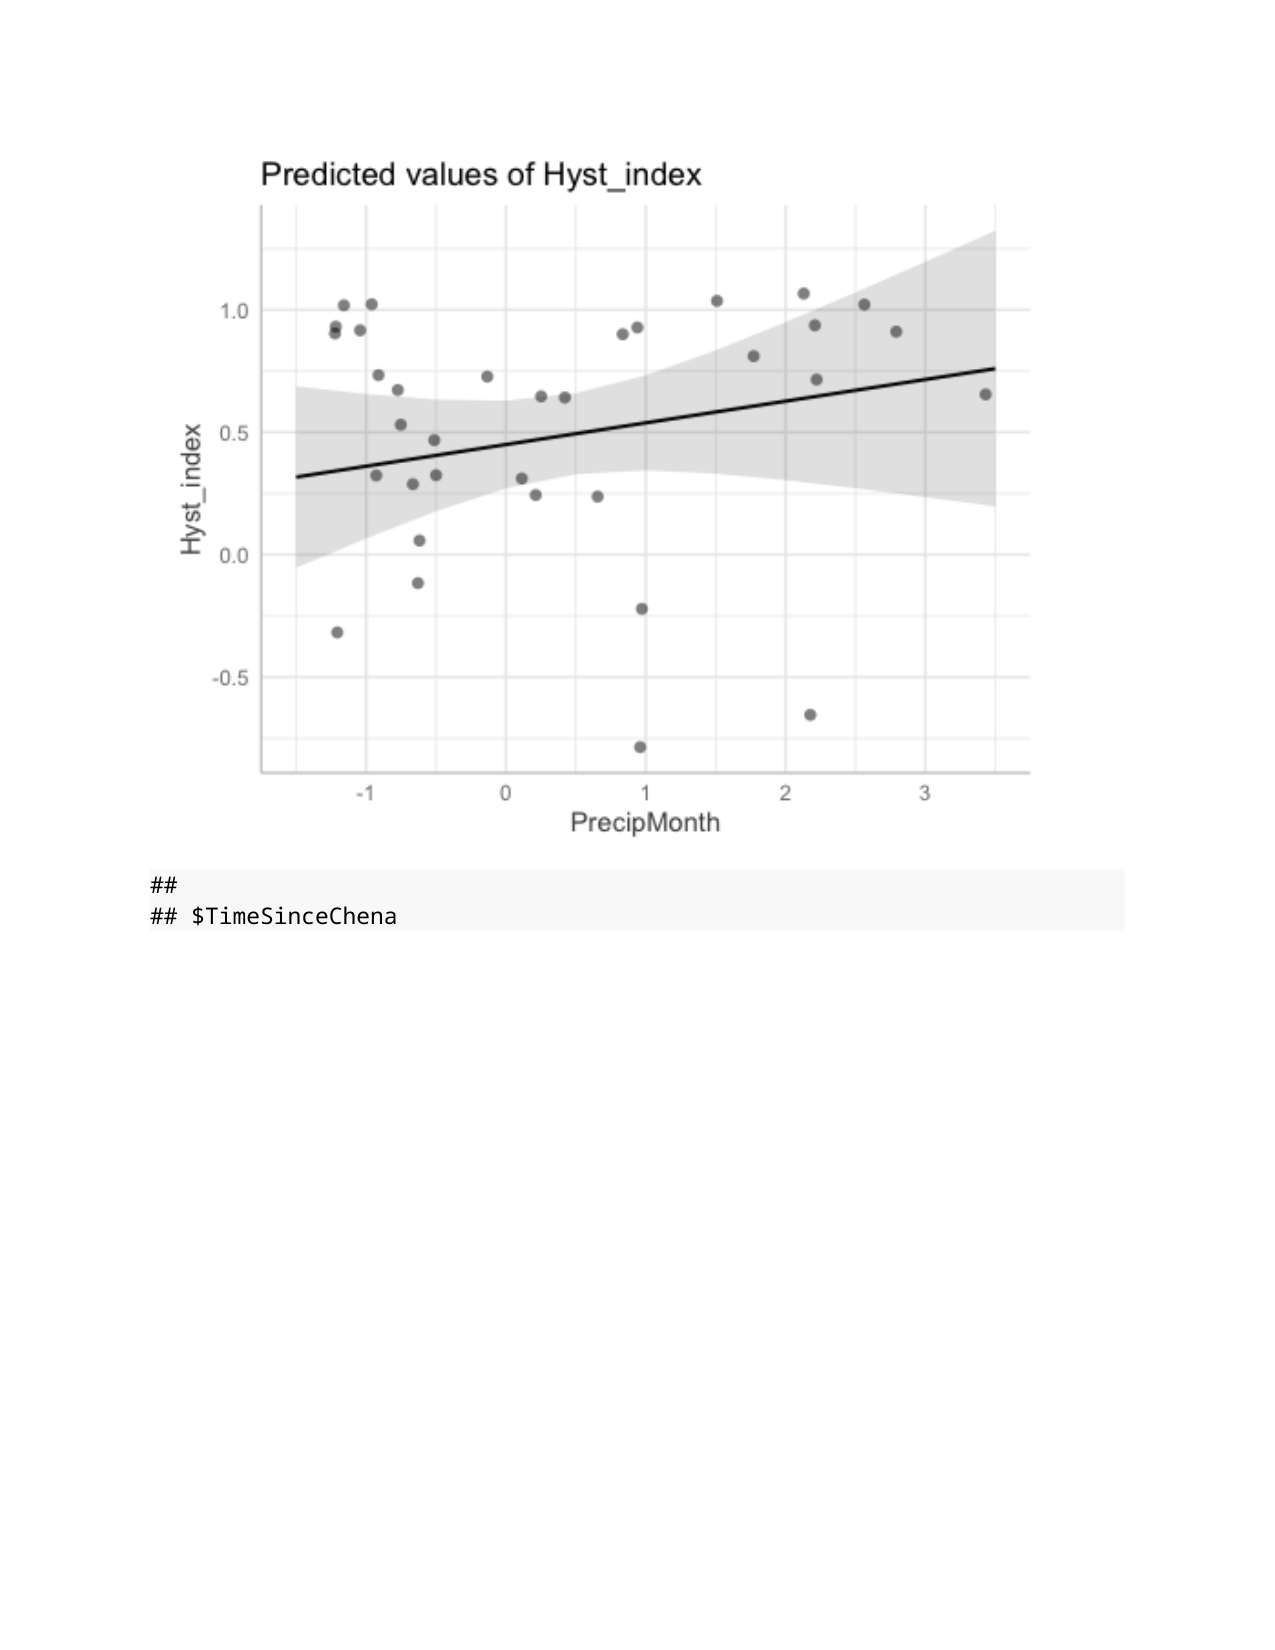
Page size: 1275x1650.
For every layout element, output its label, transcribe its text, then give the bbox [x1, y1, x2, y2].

picture [168, 150, 1044, 850]
text ## ## $TimeSinceChena [150, 869, 1125, 931]
